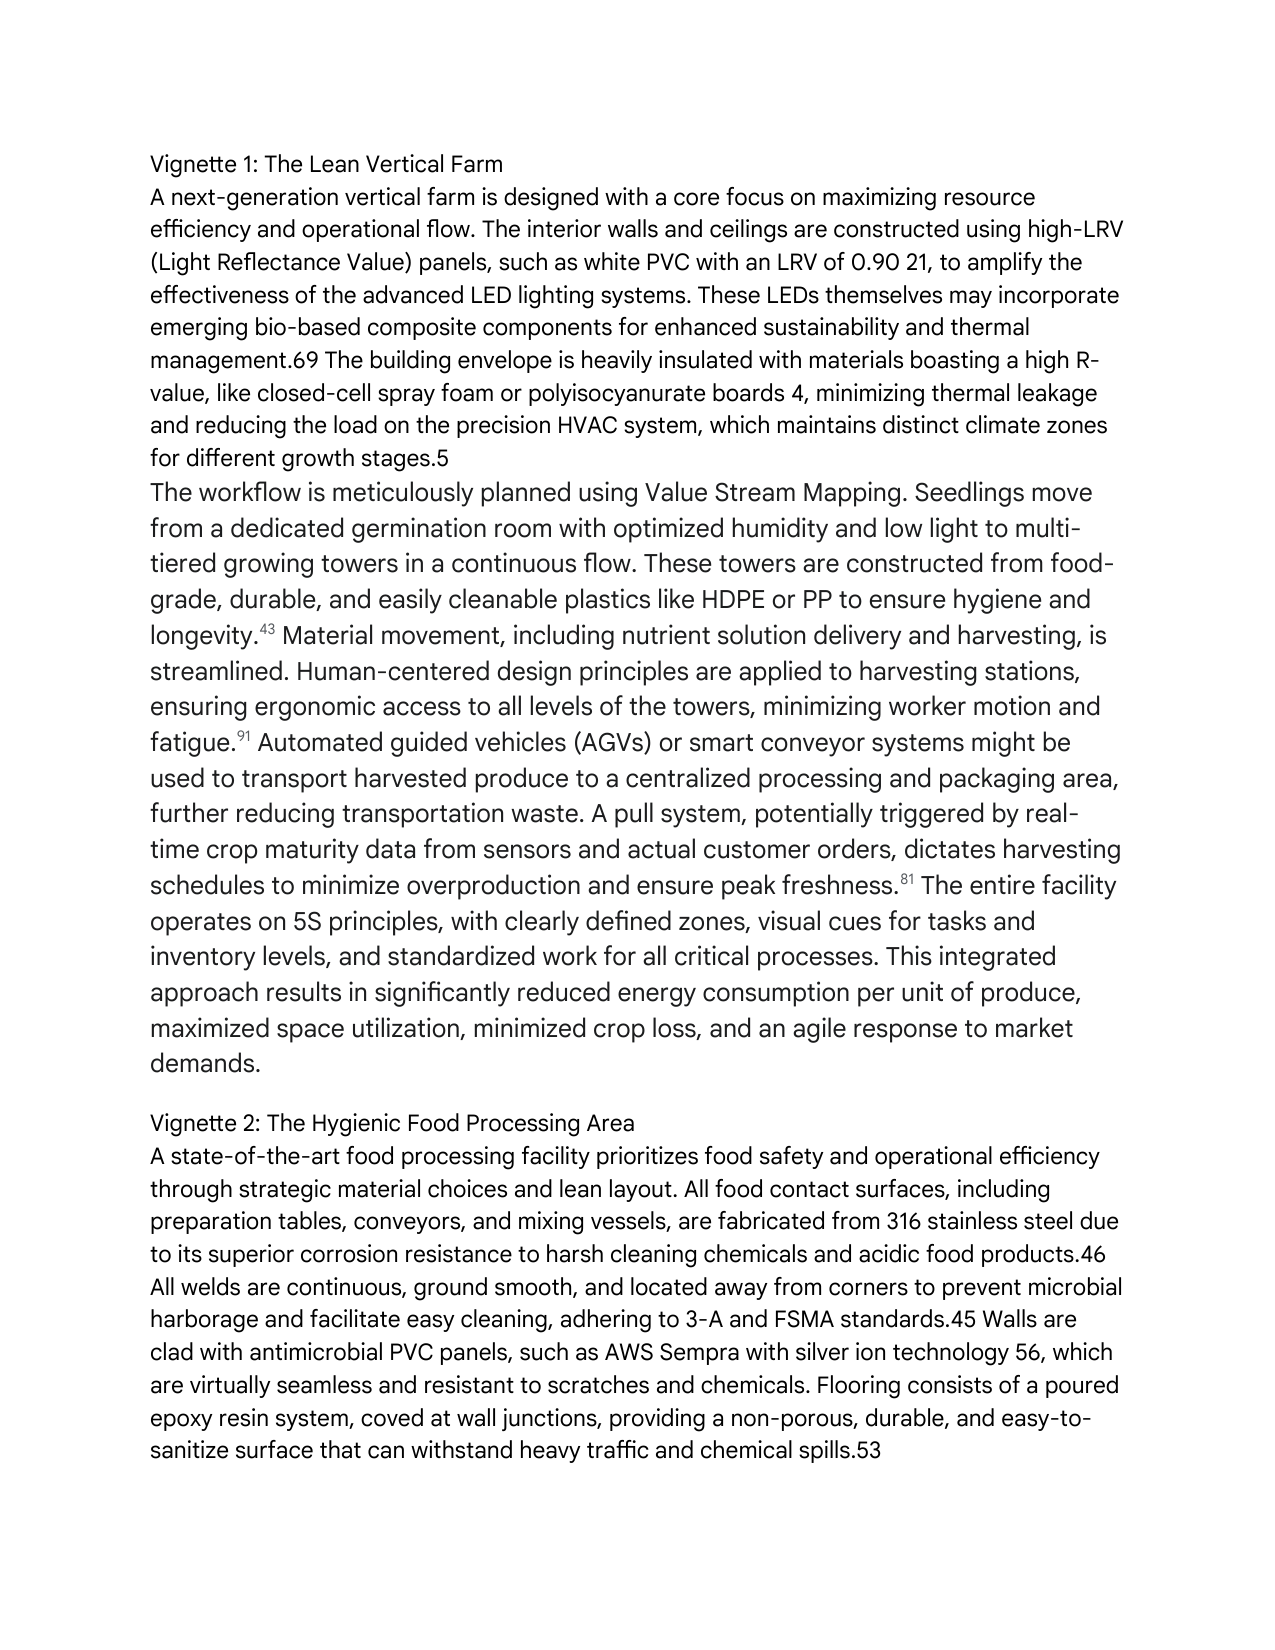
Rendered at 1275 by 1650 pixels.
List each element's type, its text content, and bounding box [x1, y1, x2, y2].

text A next-generation vertical farm is designed with a core focus on maximizing resource efficiency and operational flow. The interior walls and ceilings are constructed using high-LRV (Light Reflectance Value) panels, such as white PVC with an LRV of 0.90 21, to amplify the effectiveness of the advanced LED lighting systems. These LEDs themselves may incorporate emerging bio-based composite components for enhanced sustainability and thermal management.69 The building envelope is heavily insulated with materials boasting a high R-value, like closed-cell spray foam or polyisocyanurate boards 4, minimizing thermal leakage and reducing the load on the precision HVAC system, which maintains distinct climate zones for different growth stages.5 [150, 183, 1125, 473]
text Vignette 2: The Hygienic Food Processing Area [150, 1109, 1125, 1138]
text Vignette 1: The Lean Vertical Farm [150, 150, 1125, 179]
text A state-of-the-art food processing facility prioritizes food safety and operational efficiency through strategic material choices and lean layout. All food contact surfaces, including preparation tables, conveyors, and mixing vessels, are fabricated from 316 stainless steel due to its superior corrosion resistance to harsh cleaning chemicals and acidic food products.46 All welds are continuous, ground smooth, and located away from corners to prevent microbial harborage and facilitate easy cleaning, adhering to 3-A and FSMA standards.45 Walls are clad with antimicrobial PVC panels, such as AWS Sempra with silver ion technology 56, which are virtually seamless and resistant to scratches and chemicals. Flooring consists of a poured epoxy resin system, coved at wall junctions, providing a non-porous, durable, and easy-to-sanitize surface that can withstand heavy traffic and chemical spills.53 [150, 1142, 1125, 1465]
text The workflow is meticulously planned using Value Stream Mapping. Seedlings move from a dedicated germination room with optimized humidity and low light to multi-tiered growing towers in a continuous flow. These towers are constructed from food-grade, durable, and easily cleanable plastics like HDPE or PP to ensure hygiene and longevity.43 Material movement, including nutrient solution delivery and harvesting, is streamlined. Human-centered design principles are applied to harvesting stations, ensuring ergonomic access to all levels of the towers, minimizing worker motion and fatigue.91 Automated guided vehicles (AGVs) or smart conveyor systems might be used to transport harvested produce to a centralized processing and packaging area, further reducing transportation waste. A pull system, potentially triggered by real-time crop maturity data from sensors and actual customer orders, dictates harvesting schedules to minimize overproduction and ensure peak freshness.81 The entire facility operates on 5S principles, with clearly defined zones, visual cues for tasks and inventory levels, and standardized work for all critical processes. This integrated approach results in significantly reduced energy consumption per unit of produce, maximized space utilization, minimized crop loss, and an agile response to market demands. [150, 477, 1125, 1080]
